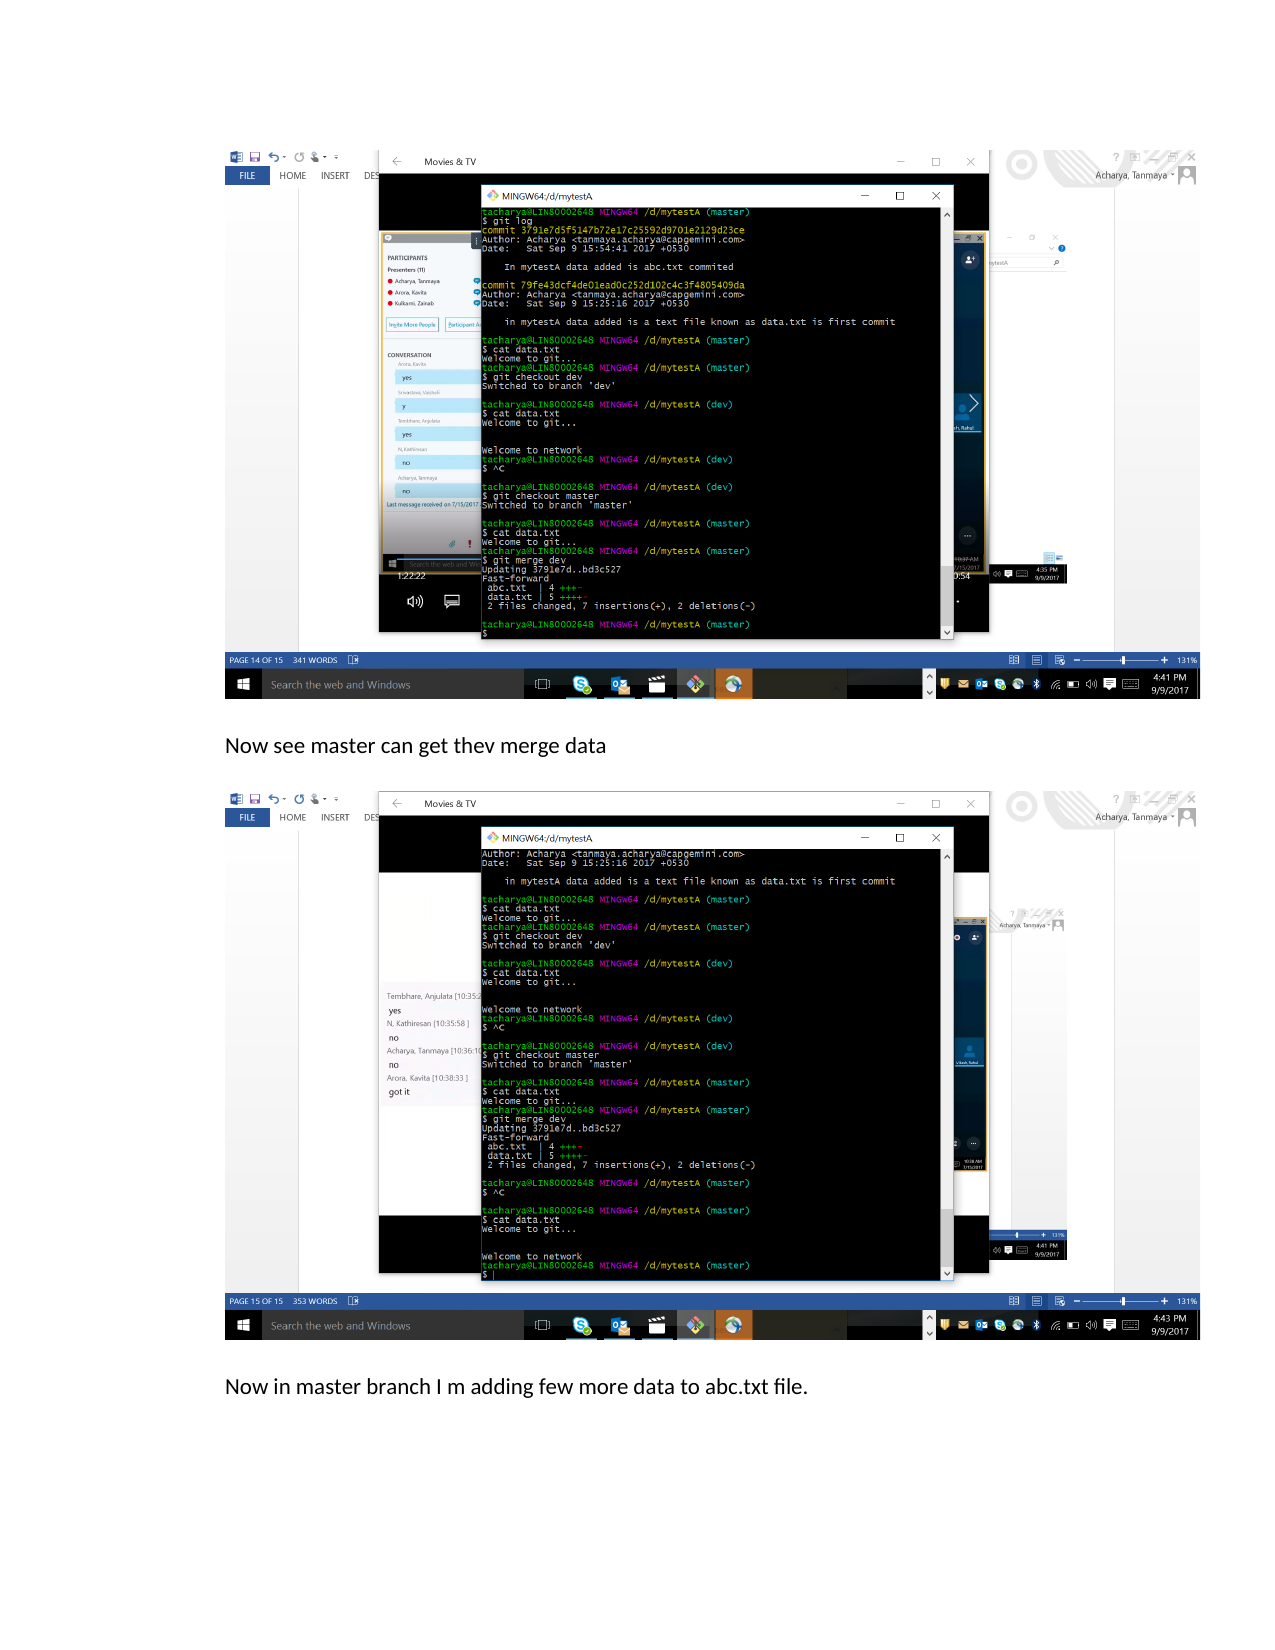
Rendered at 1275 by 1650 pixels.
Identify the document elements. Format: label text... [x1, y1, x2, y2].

list Now see master can get thev merge data [225, 731, 1125, 759]
picture [225, 791, 1200, 1340]
list Now in master branch I m adding few more data to abc.txt file. [225, 1372, 1125, 1400]
picture [225, 150, 1200, 699]
